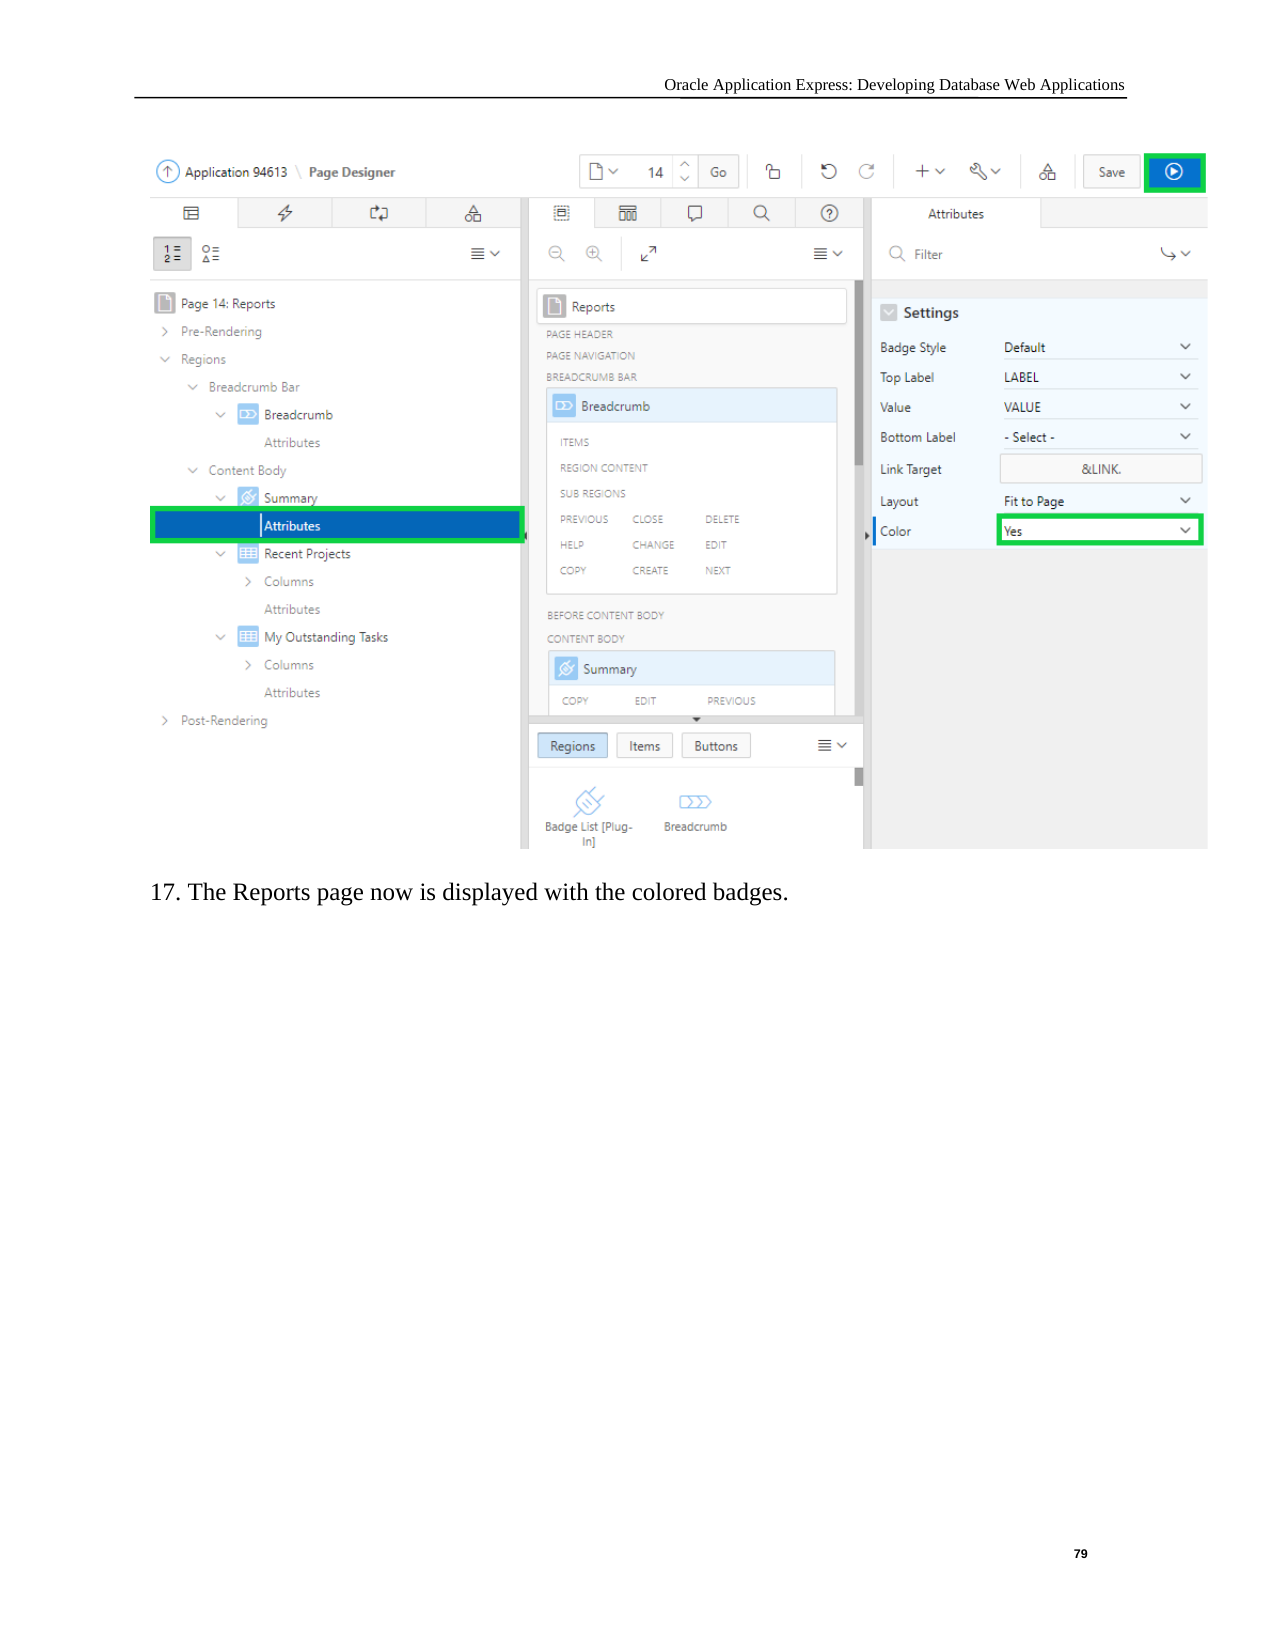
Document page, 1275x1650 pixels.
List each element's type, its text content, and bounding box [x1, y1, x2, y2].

list The Reports page now is displayed with the colored badges. [150, 877, 1125, 935]
picture [150, 150, 1208, 849]
